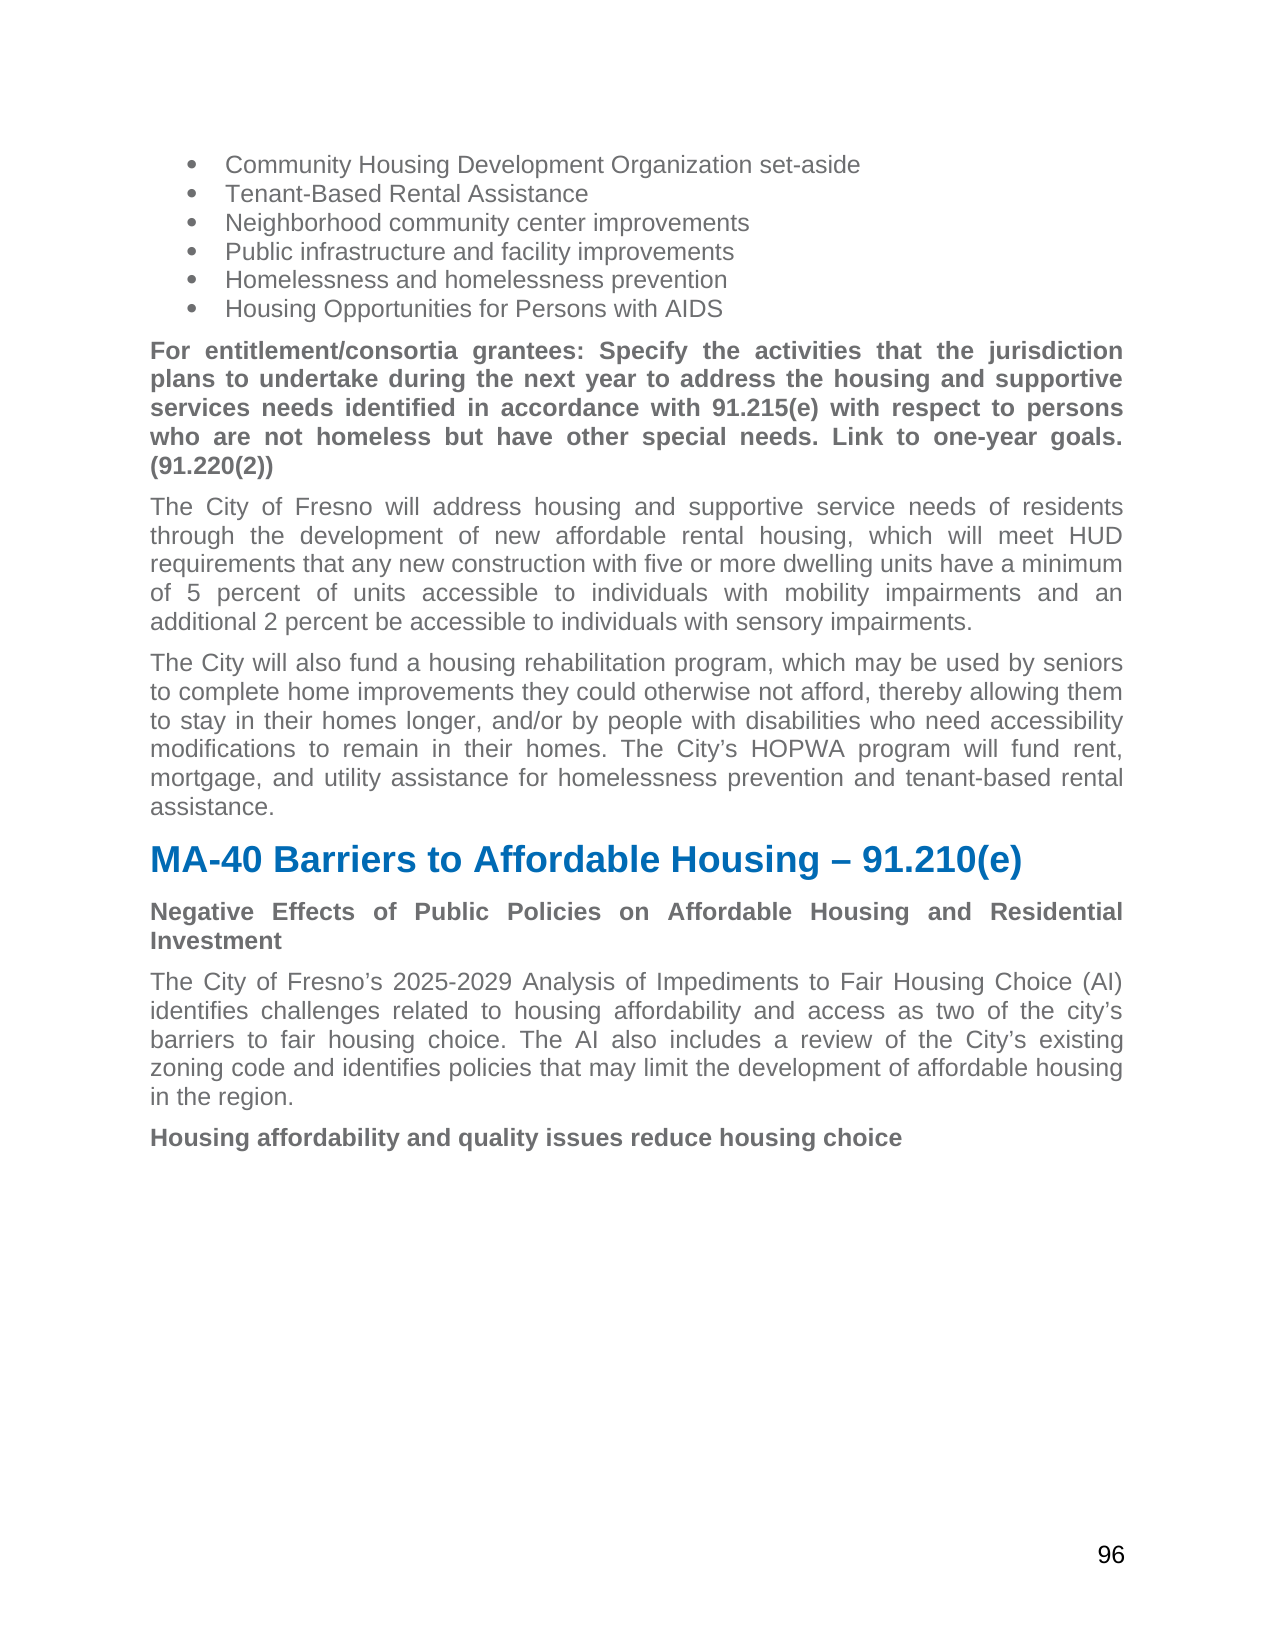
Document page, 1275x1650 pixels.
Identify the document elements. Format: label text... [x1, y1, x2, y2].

text The City of Fresno will address housing and supportive service needs of residents through the development of new affordable rental housing, which will meet HUD requirements that any new construction with five or more dwelling units have a minimum of 5 percent of units accessible to individuals with mobility impairments and an additional 2 percent be accessible to individuals with sensory impairments. [150, 492, 1125, 636]
text The City will also fund a housing rehabilitation program, which may be used by seniors to complete home improvements they could otherwise not afford, thereby allowing them to stay in their homes longer, and/or by people with disabilities who need accessibility modifications to remain in their homes. The City’s HOPWA program will fund rent, mortgage, and utility assistance for homelessness prevention and tenant-based rental assistance. [150, 648, 1125, 821]
list Housing Opportunities for Persons with AIDS [187, 294, 1125, 323]
text The City of Fresno’s 2025-2029 Analysis of Impediments to Fair Housing Choice (AI) identifies challenges related to housing affordability and access as two of the city’s barriers to fair housing choice. The AI also includes a review of the City’s existing zoning code and identifies policies that may limit the development of affordable housing in the region. [150, 967, 1125, 1111]
list Homelessness and homelessness prevention [187, 265, 1125, 294]
list Public infrastructure and facility improvements [187, 237, 1125, 265]
text Housing affordability and quality issues reduce housing choice [150, 1123, 1125, 1152]
list Neighborhood community center improvements [187, 208, 1125, 237]
list Tenant-Based Rental Assistance [187, 179, 1125, 208]
text Negative Effects of Public Policies on Affordable Housing and Residential Investment [150, 897, 1125, 954]
text For entitlement/consortia grantees: Specify the activities that the jurisdiction plans to undertake during the next year to address the housing and supportive services needs identified in accordance with 91.215(e) with respect to persons who are not homeless but have other special needs. Link to one-year goals. (91.220(2)) [150, 336, 1125, 479]
list Community Housing Development Organization set-aside [187, 150, 1125, 179]
text MA-40 Barriers to Affordable Housing – 91.210(e) [150, 837, 1125, 880]
